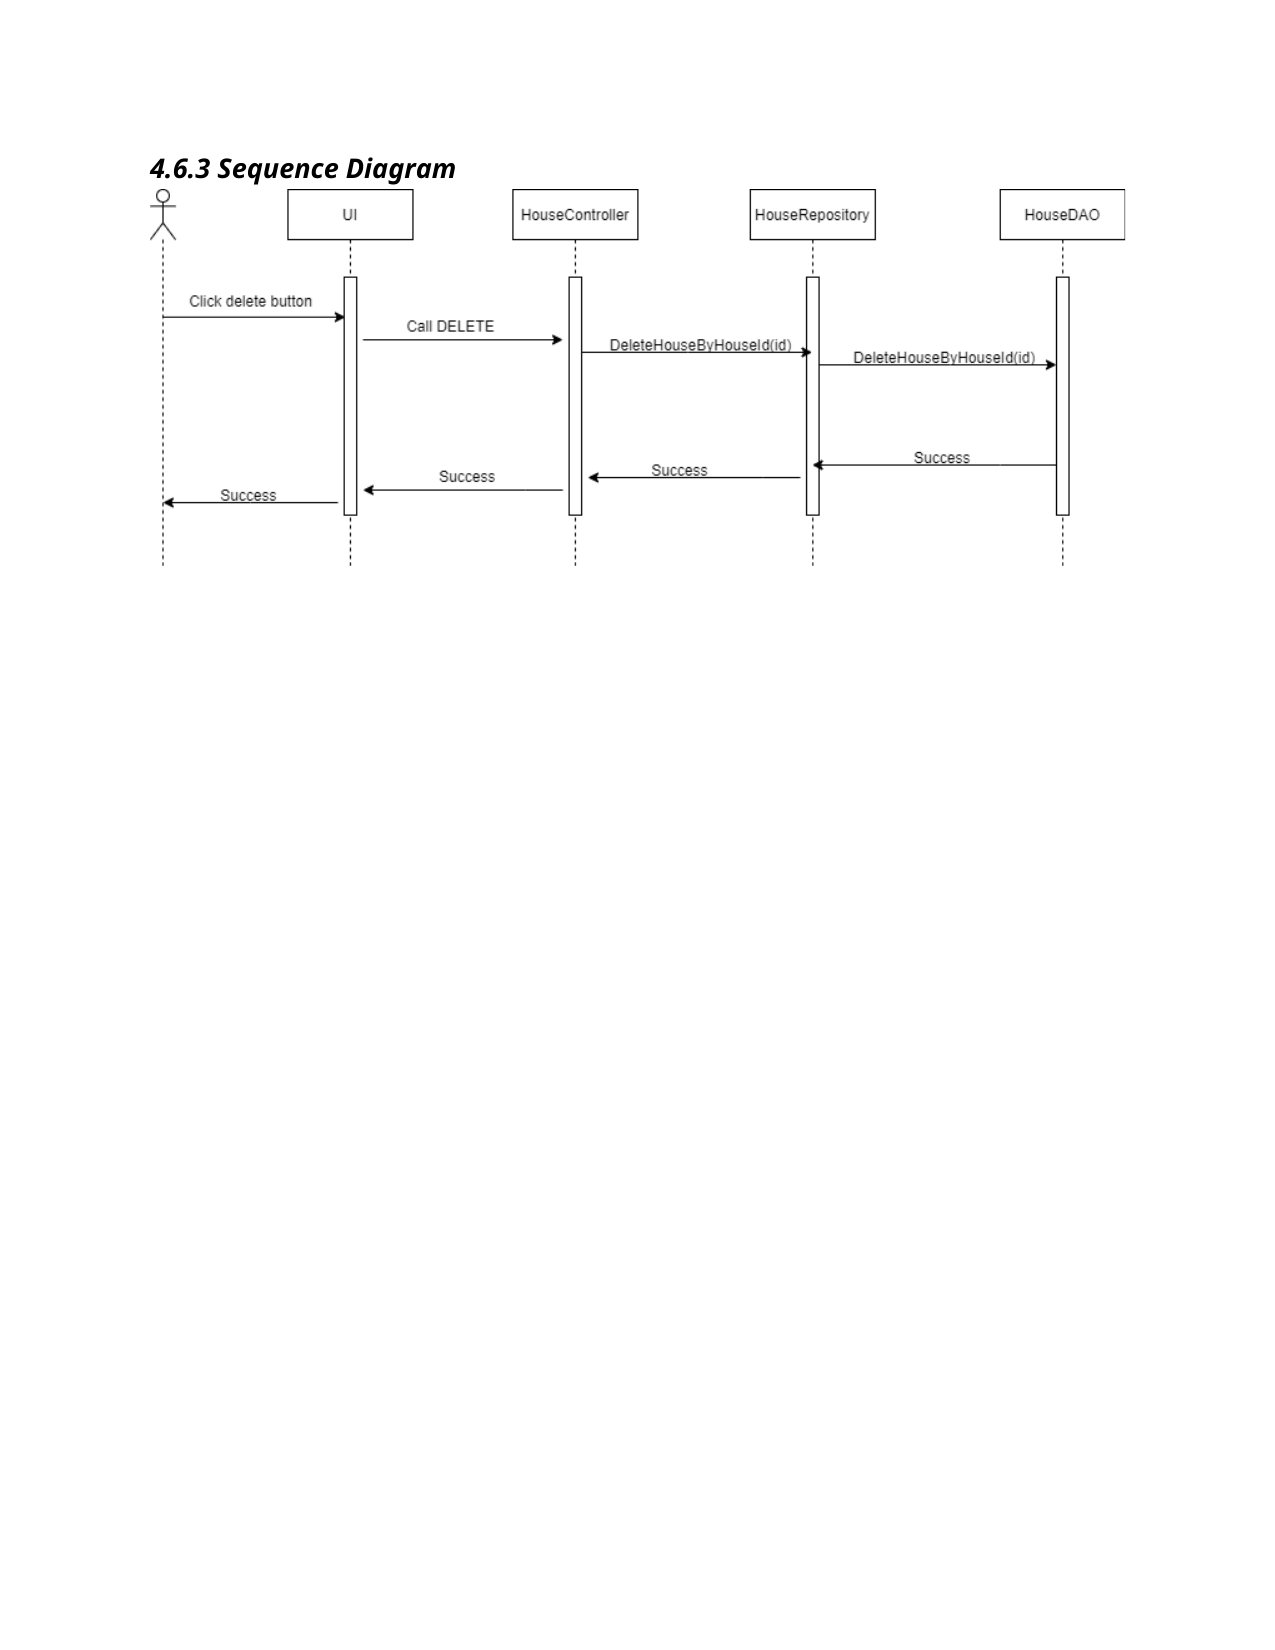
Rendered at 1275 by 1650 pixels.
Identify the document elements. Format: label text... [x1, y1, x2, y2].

picture [150, 189, 1125, 566]
subtitle 4.6.3 Sequence Diagram [150, 150, 1125, 187]
